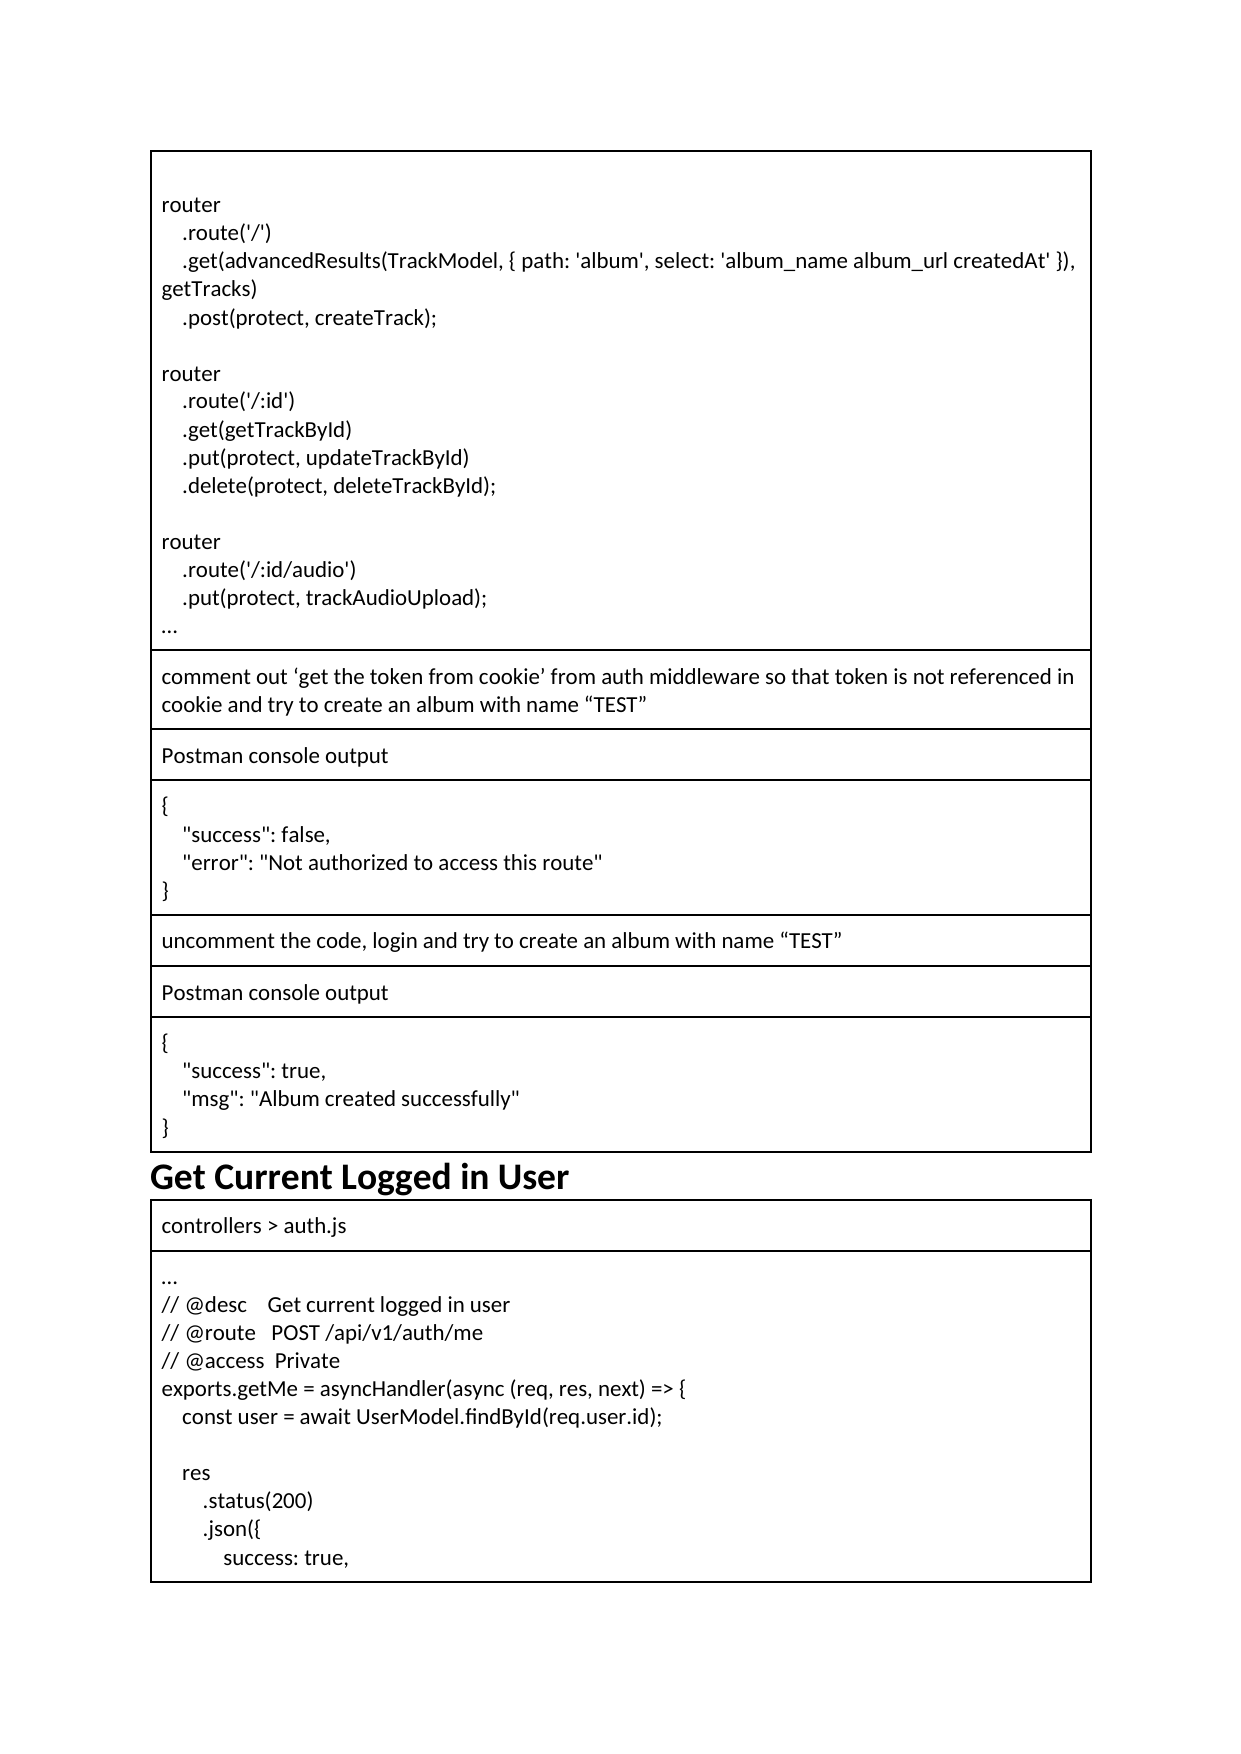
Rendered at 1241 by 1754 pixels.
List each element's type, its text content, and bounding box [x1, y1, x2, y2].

subtitle Get Current Logged in User [150, 1153, 1090, 1199]
table_cell comment out ‘get the token from cookie’ from auth middleware so that token is not referenced in cookie and try to create an album with name “TEST” [152, 651, 1090, 728]
table_cell Postman console output [152, 967, 1090, 1016]
table_header controllers > auth.js [152, 1201, 1090, 1250]
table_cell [152, 152, 1090, 649]
table_cell { "success": true, "msg": "Album created successfully" } [152, 1018, 1090, 1151]
table_cell uncomment the code, login and try to create an album with name “TEST” [152, 916, 1090, 965]
table_cell Postman console output [152, 730, 1090, 779]
table_cell { "success": false, "error": "Not authorized to access this route" } [152, 781, 1090, 914]
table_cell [152, 1252, 1090, 1581]
